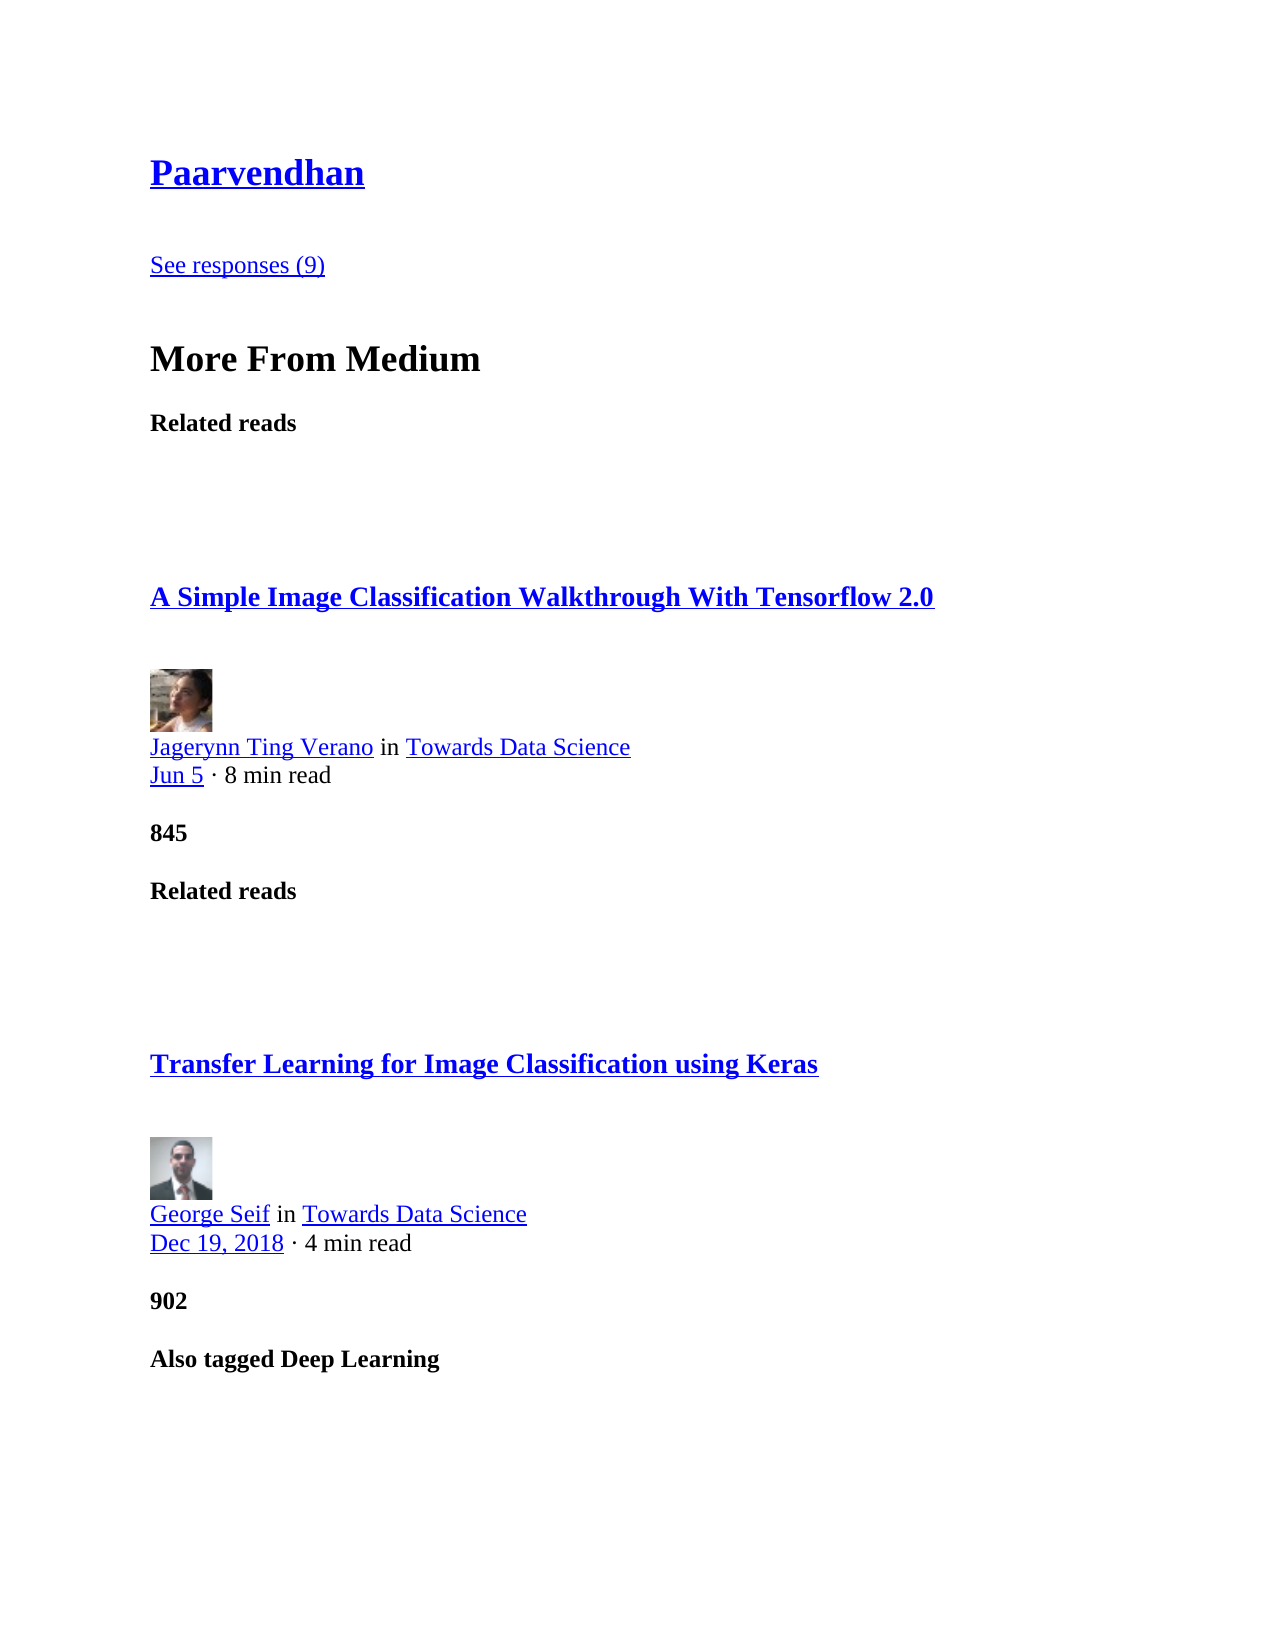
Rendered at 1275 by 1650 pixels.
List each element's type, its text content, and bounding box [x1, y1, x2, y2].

text 902 [150, 1286, 1125, 1315]
text 845 [150, 818, 1125, 847]
text Jagerynn Ting Verano in Towards Data Science [150, 732, 1125, 760]
picture [150, 669, 213, 732]
text A Simple Image Classification Walkthrough With Tensorflow 2.0 [150, 580, 1125, 612]
text Jun 5 · 8 min read [150, 760, 1125, 789]
text George Seif in Towards Data Science [150, 1199, 1125, 1228]
text Transfer Learning for Image Classification using Keras [150, 1047, 1125, 1080]
text Related reads [150, 408, 1125, 437]
text Also tagged Deep Learning [150, 1344, 1125, 1373]
text Related reads [150, 876, 1125, 905]
text Dec 19, 2018 · 4 min read [150, 1228, 1125, 1257]
picture [150, 1137, 213, 1200]
text See responses (9) [150, 250, 1125, 279]
text More From Medium [150, 336, 1125, 379]
text Paarvendhan [150, 150, 1125, 193]
